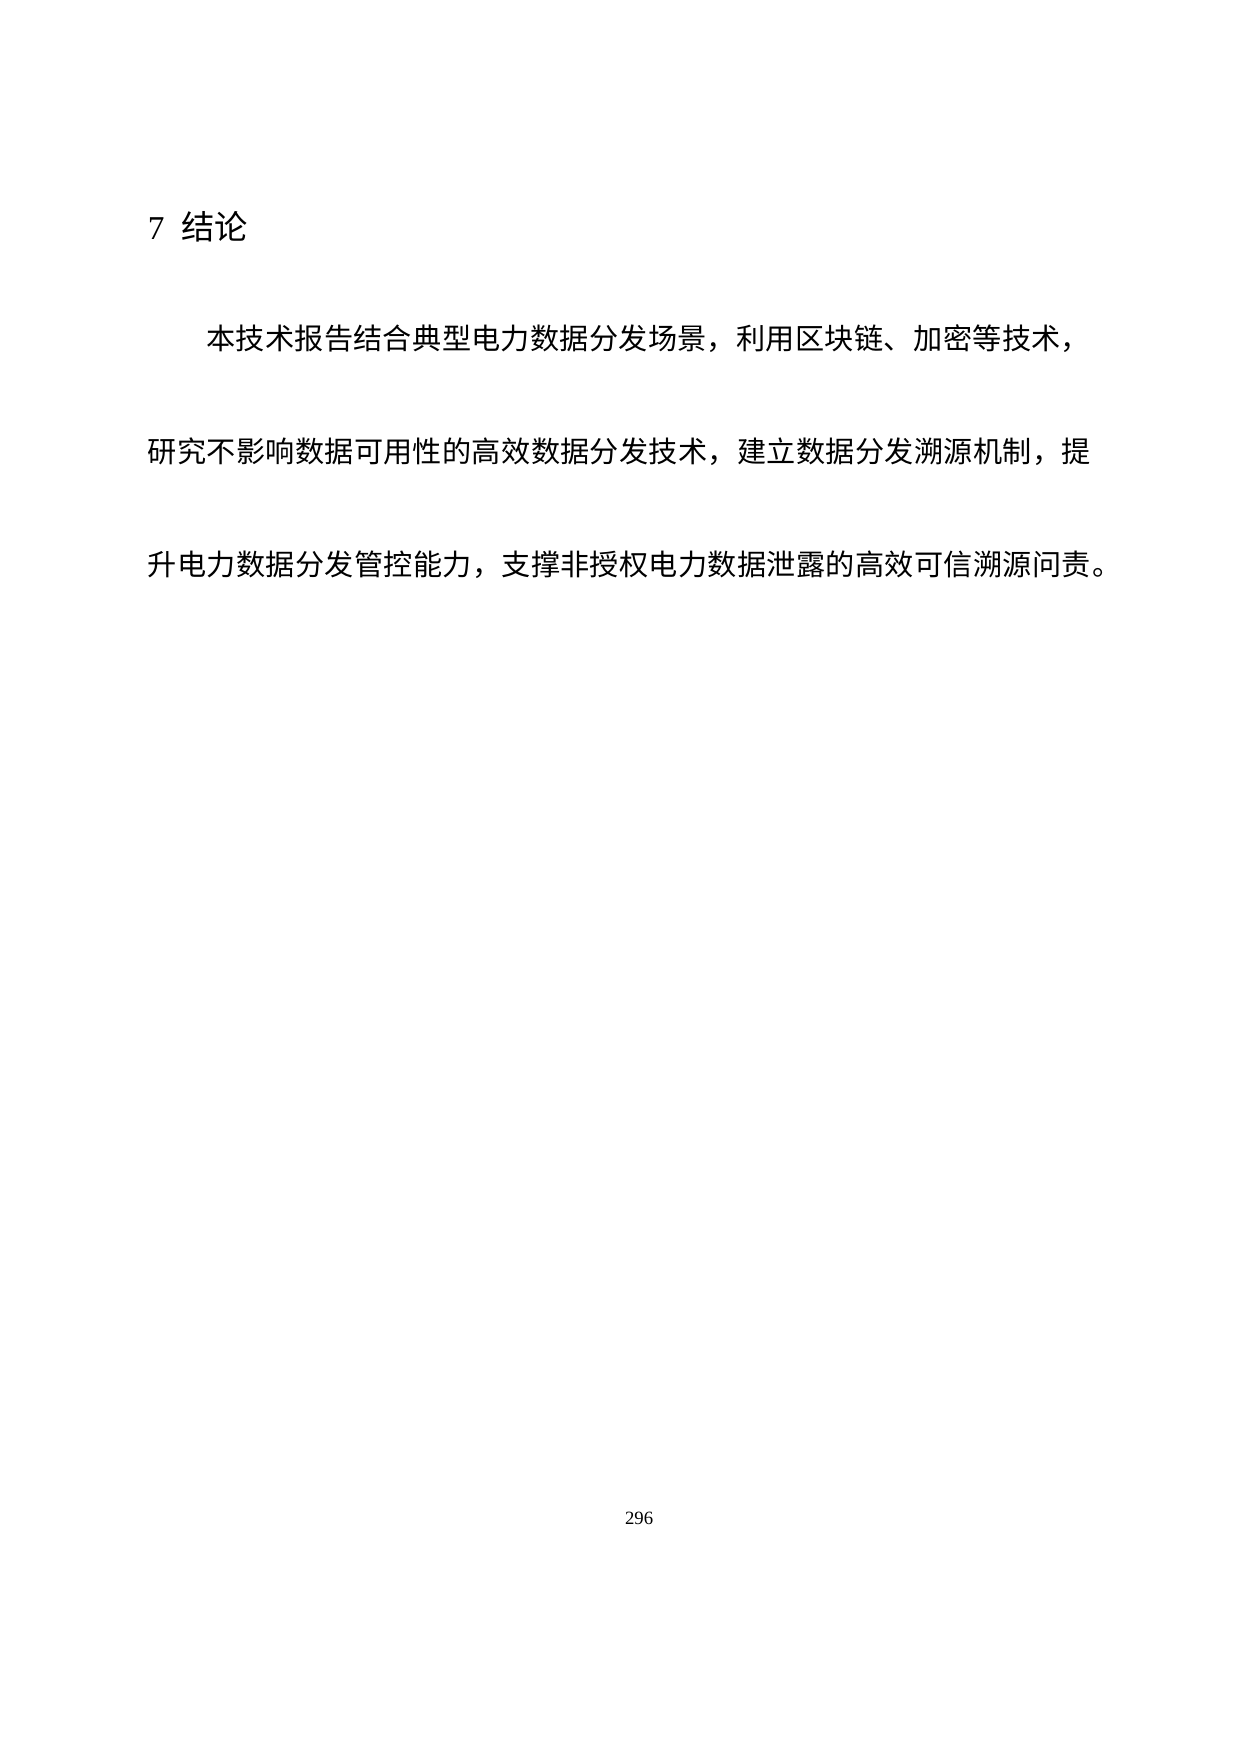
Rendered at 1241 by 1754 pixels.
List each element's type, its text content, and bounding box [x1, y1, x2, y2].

list 7 结论 [148, 191, 1092, 259]
text 本技术报告结合典型电力数据分发场景，利用区块链、加密等技术，研究不影响数据可用性的高效数据分发技术，建立数据分发溯源机制，提升电力数据分发管控能力，支撑非授权电力数据泄露的高效可信溯源问责。 [148, 303, 1092, 653]
